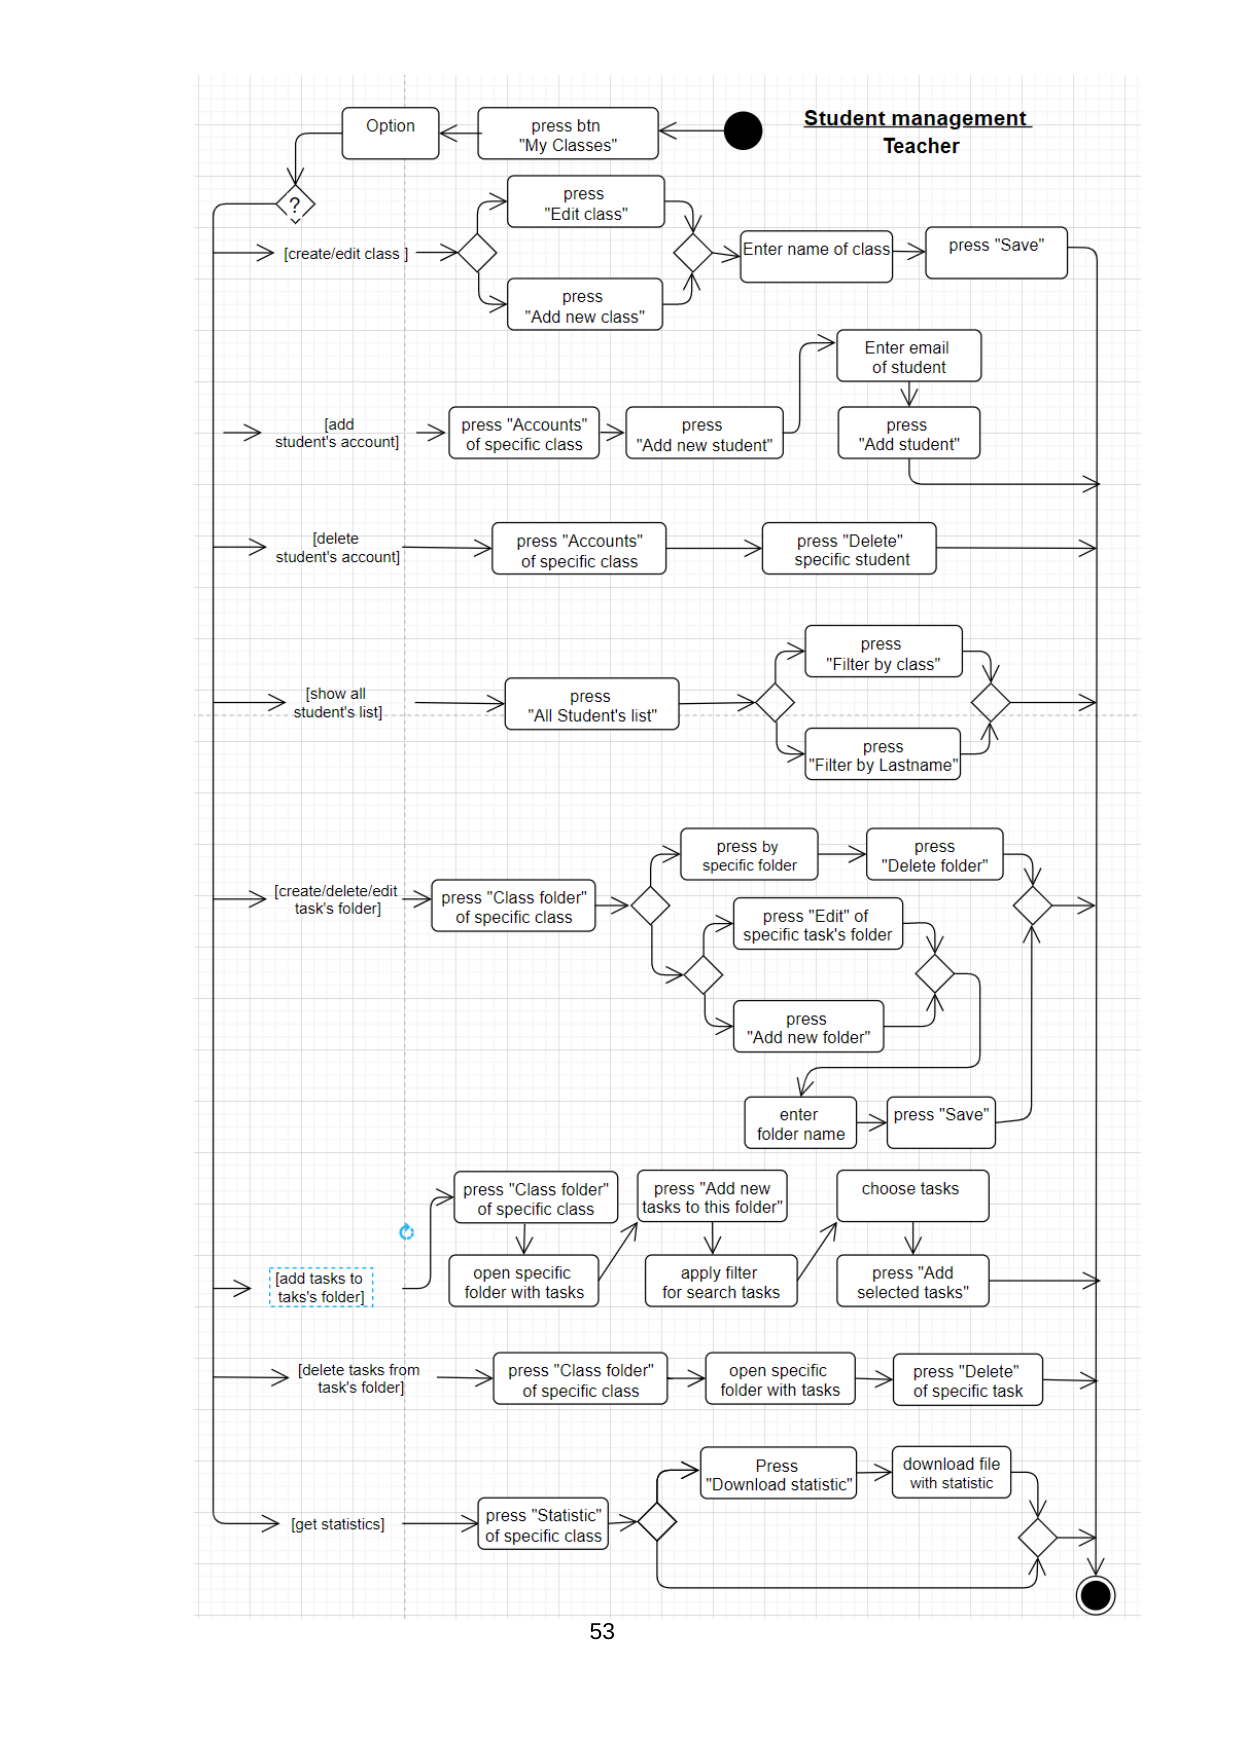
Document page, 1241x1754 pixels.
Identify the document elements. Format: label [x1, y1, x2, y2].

picture [193, 75, 1142, 1619]
